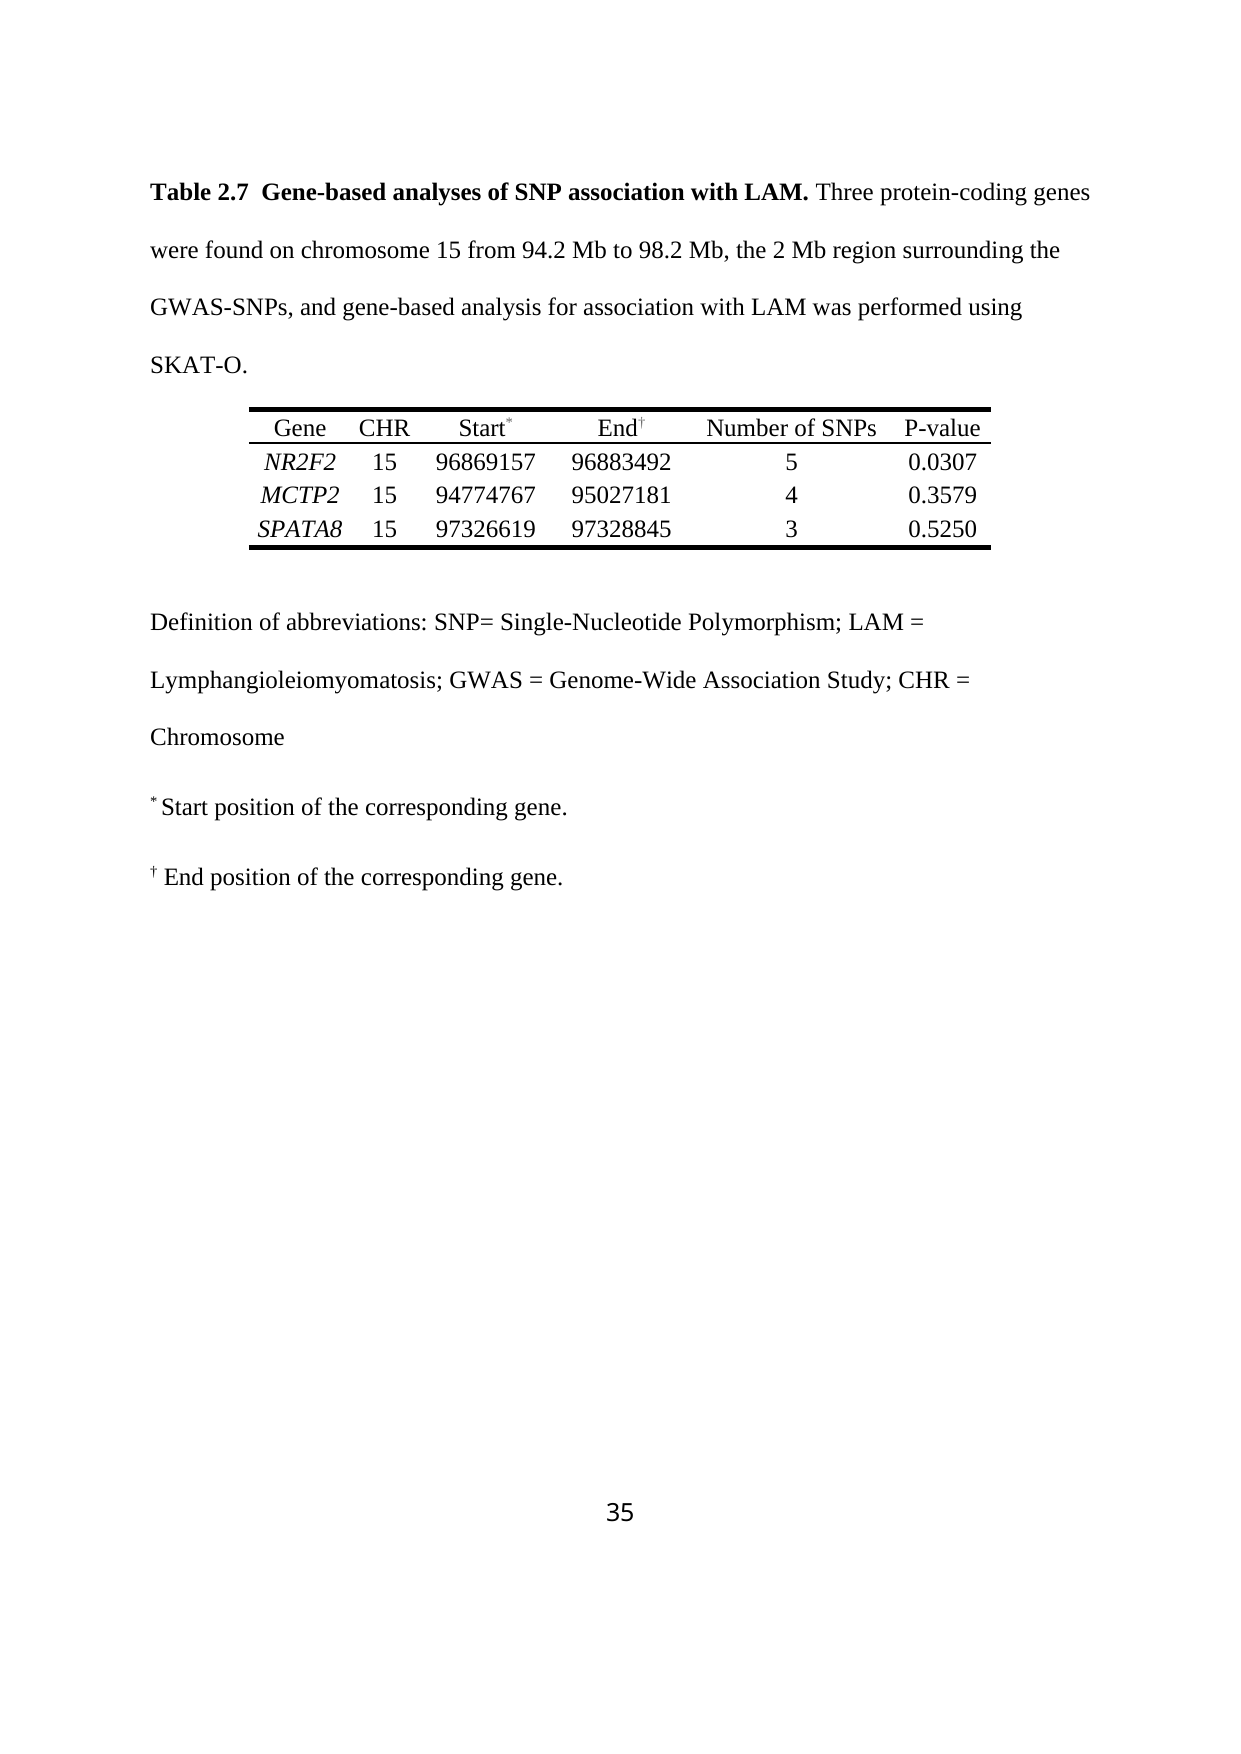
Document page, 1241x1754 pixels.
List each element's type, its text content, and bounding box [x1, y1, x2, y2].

table_cell MCTP2 [249, 477, 351, 511]
text * Start position of the corresponding gene. [150, 792, 1090, 821]
table_cell 96883492 [553, 444, 689, 477]
table_cell 3 [689, 511, 893, 545]
table_header Start* [418, 412, 553, 442]
table_cell 97328845 [553, 511, 689, 545]
table_header End† [553, 412, 689, 442]
table_header Number of SNPs [689, 412, 893, 442]
table_cell 0.5250 [893, 511, 991, 545]
text † End position of the corresponding gene. [150, 862, 1090, 891]
table_cell 97326619 [418, 511, 553, 545]
table_cell SPATA8 [249, 511, 351, 545]
table_cell 15 [351, 511, 418, 545]
table_cell 96869157 [418, 444, 553, 477]
table_header CHR [351, 412, 418, 442]
table_cell 0.0307 [893, 444, 991, 477]
table_cell NR2F2 [249, 444, 351, 477]
text Definition of abbreviations: SNP= Single-Nucleotide Polymorphism; LAM = Lymphangioleiomyomatosis; GWAS = Genome-Wide Association Study; CHR = Chromosome [150, 607, 1090, 751]
text Table 2.7 Gene-based analyses of SNP association with LAM. Three protein-coding genes were found on chromosome 15 from 94.2 Mb to 98.2 Mb, the 2 Mb region surrounding the GWAS-SNPs, and gene-based analysis for association with LAM was performed using SKAT-O. [150, 177, 1090, 378]
table_cell 4 [689, 477, 893, 511]
table_header Gene [249, 412, 351, 442]
table_cell 95027181 [553, 477, 689, 511]
table_cell 5 [689, 444, 893, 477]
table_cell 94774767 [418, 477, 553, 511]
table_cell 15 [351, 477, 418, 511]
table_cell 15 [351, 444, 418, 477]
table_cell 0.3579 [893, 477, 991, 511]
table_header P-value [893, 412, 991, 442]
